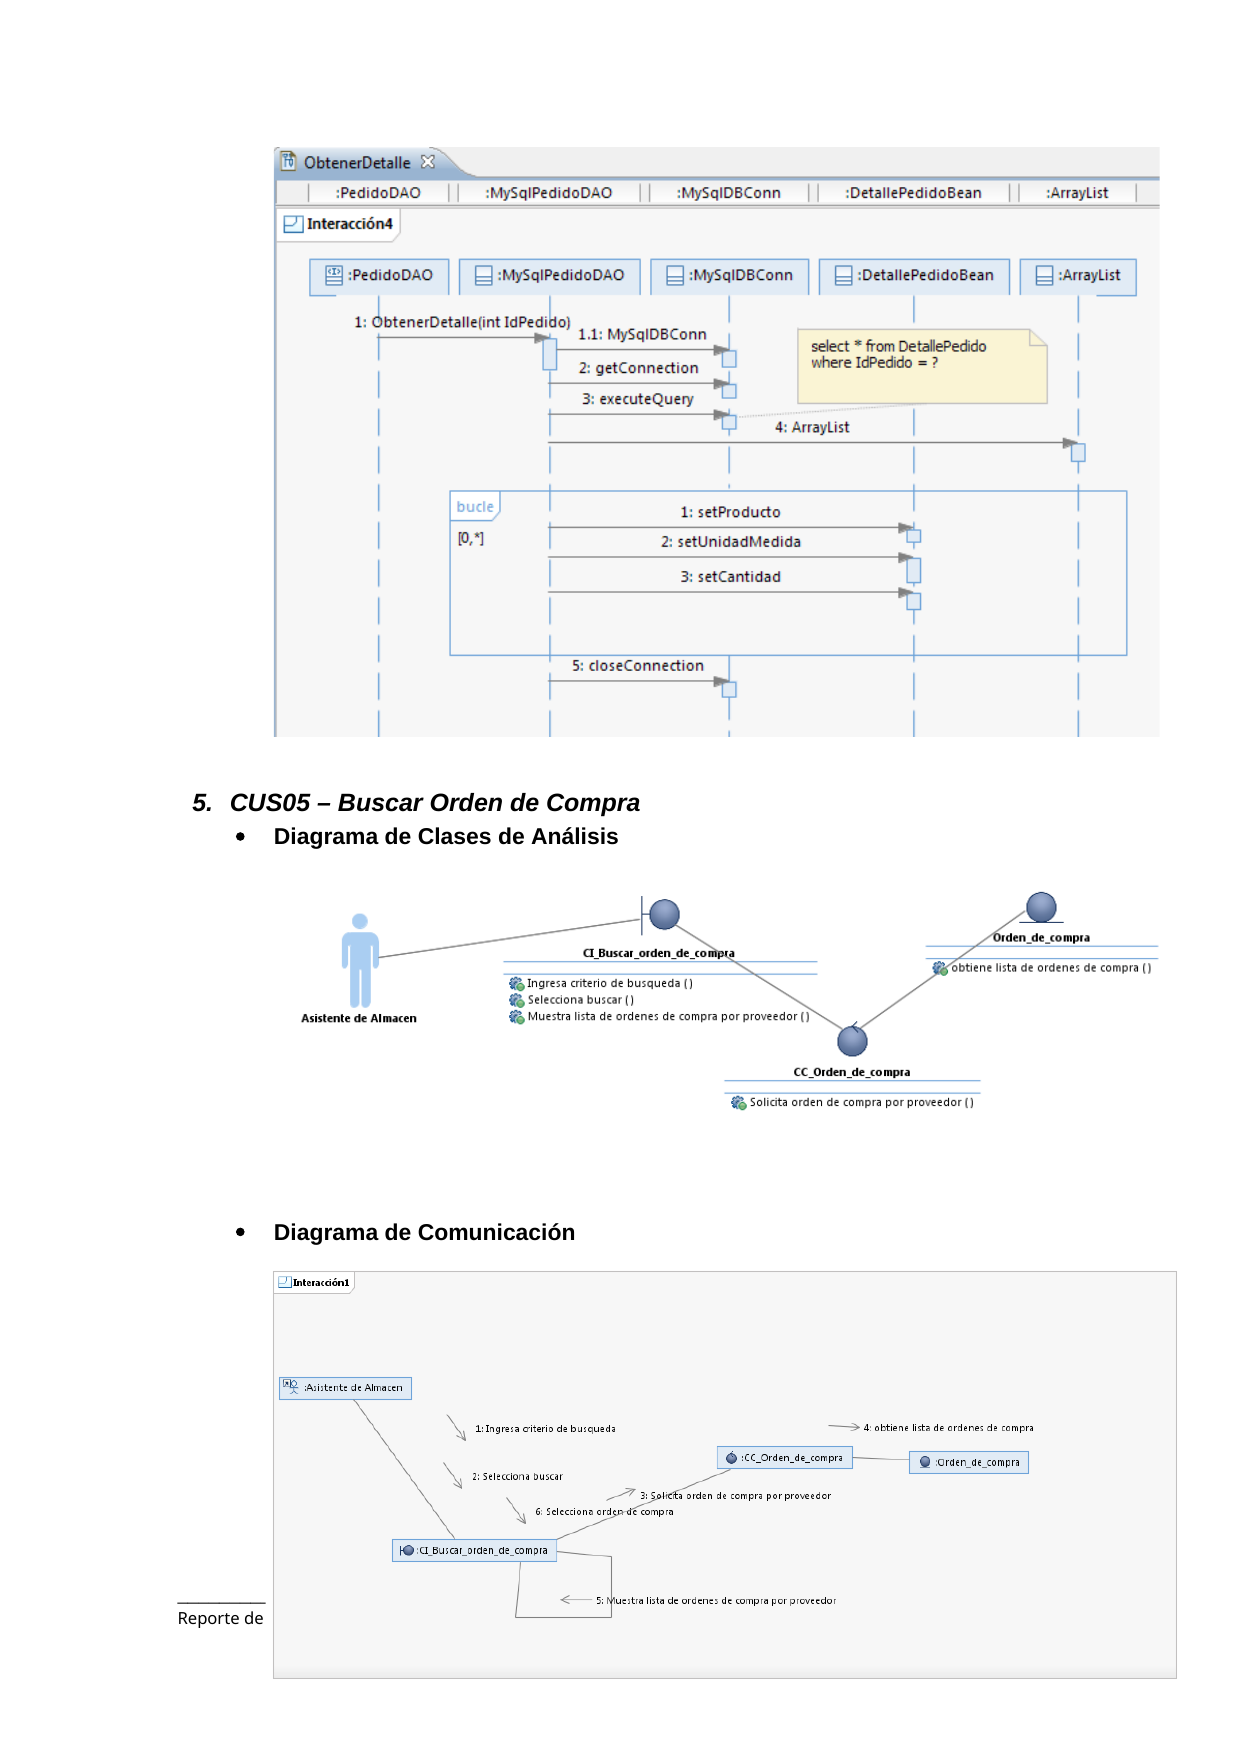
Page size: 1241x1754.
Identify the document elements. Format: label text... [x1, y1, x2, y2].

picture [320, 999, 1235, 1422]
picture [273, 147, 1160, 737]
list Diagrama de Comunicación [236, 955, 1063, 981]
subtitle CUS05 – Buscar Orden de Compra [192, 788, 1063, 817]
list Diagrama de Clases de Análisis [236, 823, 1063, 849]
list Diagrama de Clases de Diseño [236, 1060, 1063, 1456]
